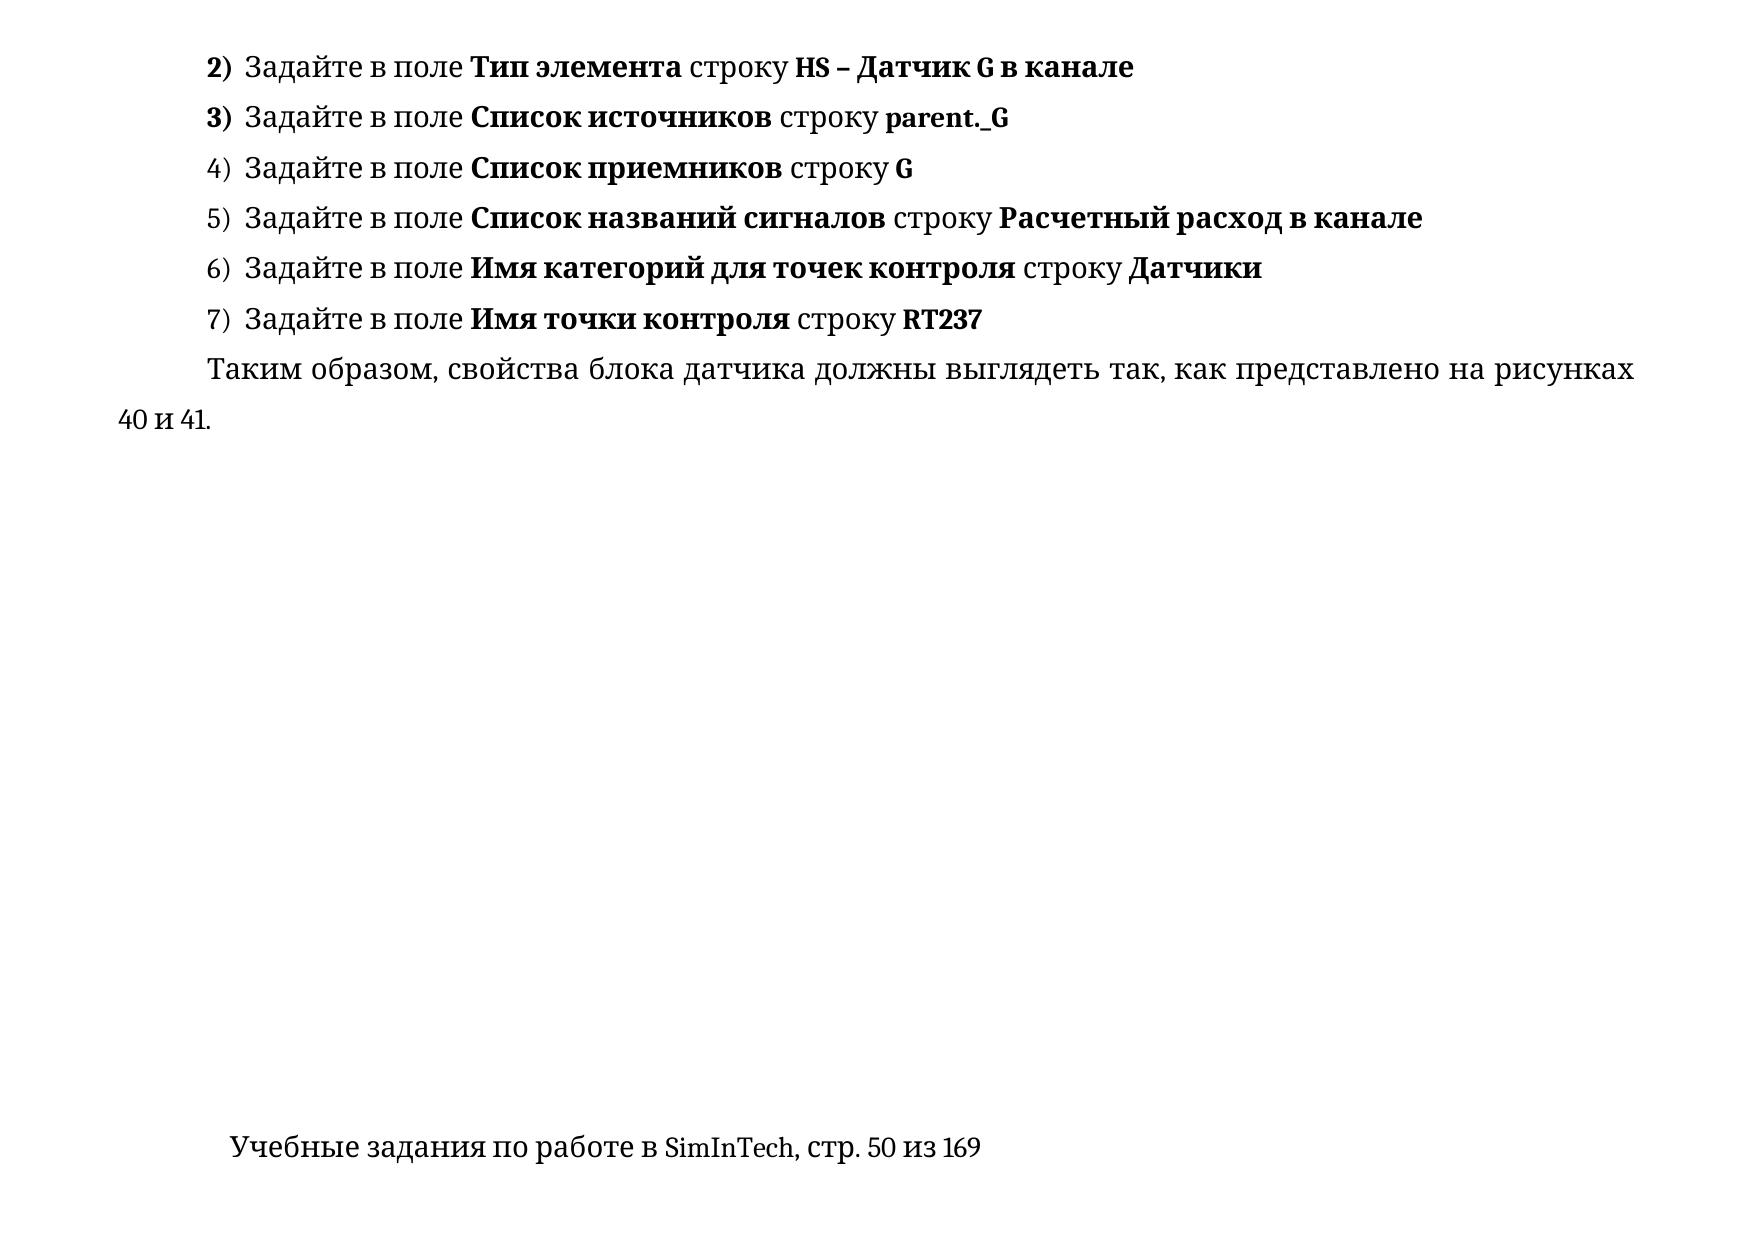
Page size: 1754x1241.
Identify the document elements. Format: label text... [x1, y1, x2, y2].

list Задайте в поле Список названий сигналов строку Расчетный расход в канале [207, 202, 1636, 236]
list Задайте в поле Имя категорий для точек контроля строку Датчики [207, 252, 1636, 286]
list Задайте в поле Список приемников строку G [207, 152, 1636, 185]
list Задайте в поле Тип элемента строку HS – Датчик G в канале [207, 51, 1636, 85]
list Задайте в поле Имя точки контроля строку RT237 [207, 303, 1636, 336]
text Таким образом, свойства блока датчика должны выглядеть так, как представлено на рисунках 40 и 41. [118, 353, 1636, 437]
list Задайте в поле Список источников строку parent._G [207, 102, 1636, 135]
